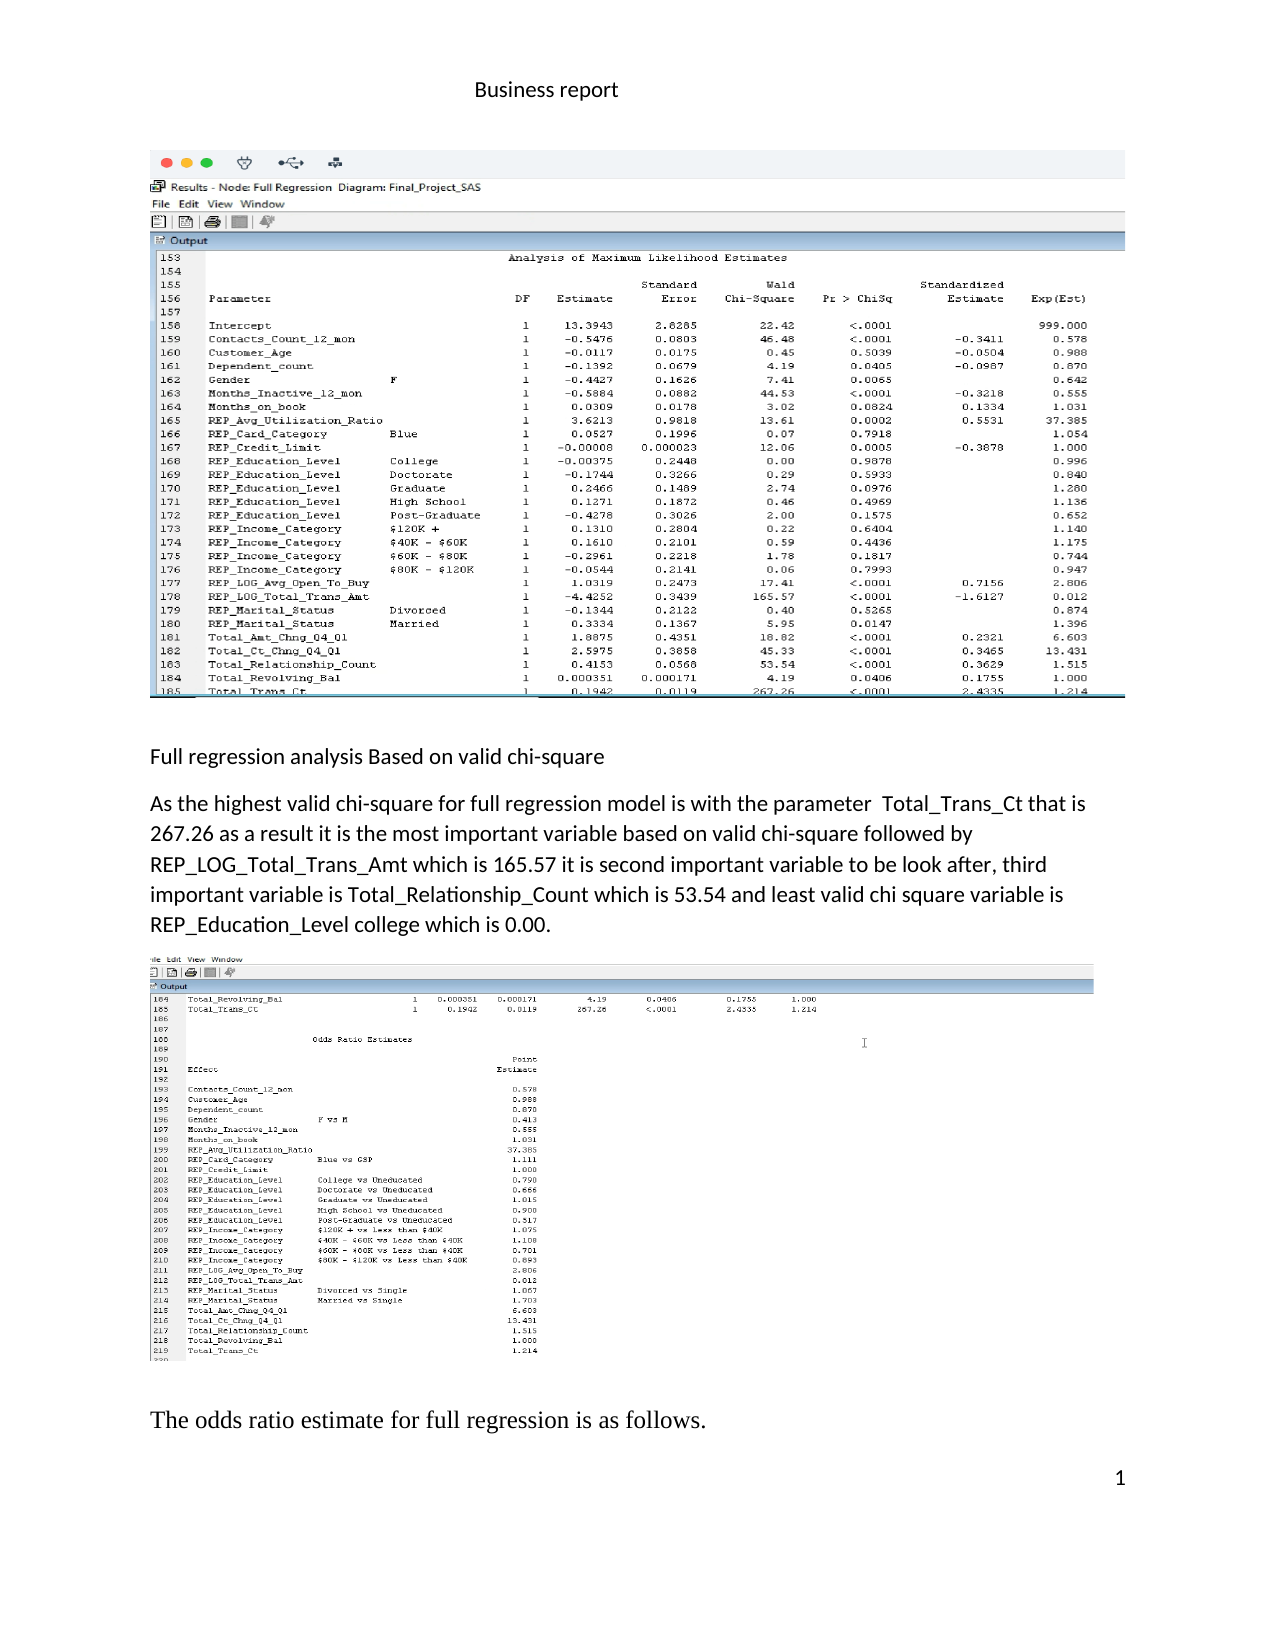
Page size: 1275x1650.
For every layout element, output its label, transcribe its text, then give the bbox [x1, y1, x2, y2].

picture [150, 150, 1125, 698]
text The odds ratio estimate for full regression is as follows. [150, 1405, 1125, 1434]
picture [150, 957, 1094, 1361]
text Full regression analysis Based on valid chi-square [150, 742, 1125, 771]
text As the highest valid chi-square for full regression model is with the parameter Total_Trans_Ct that is 267.26 as a result it is the most important variable based on valid chi-square followed by REP_LOG_Total_Trans_Amt which is 165.57 it is second important variable to be look after, third important variable is Total_Relationship_Count which is 53.54 and least valid chi square variable is REP_Education_Level college which is 0.00. [150, 789, 1125, 938]
